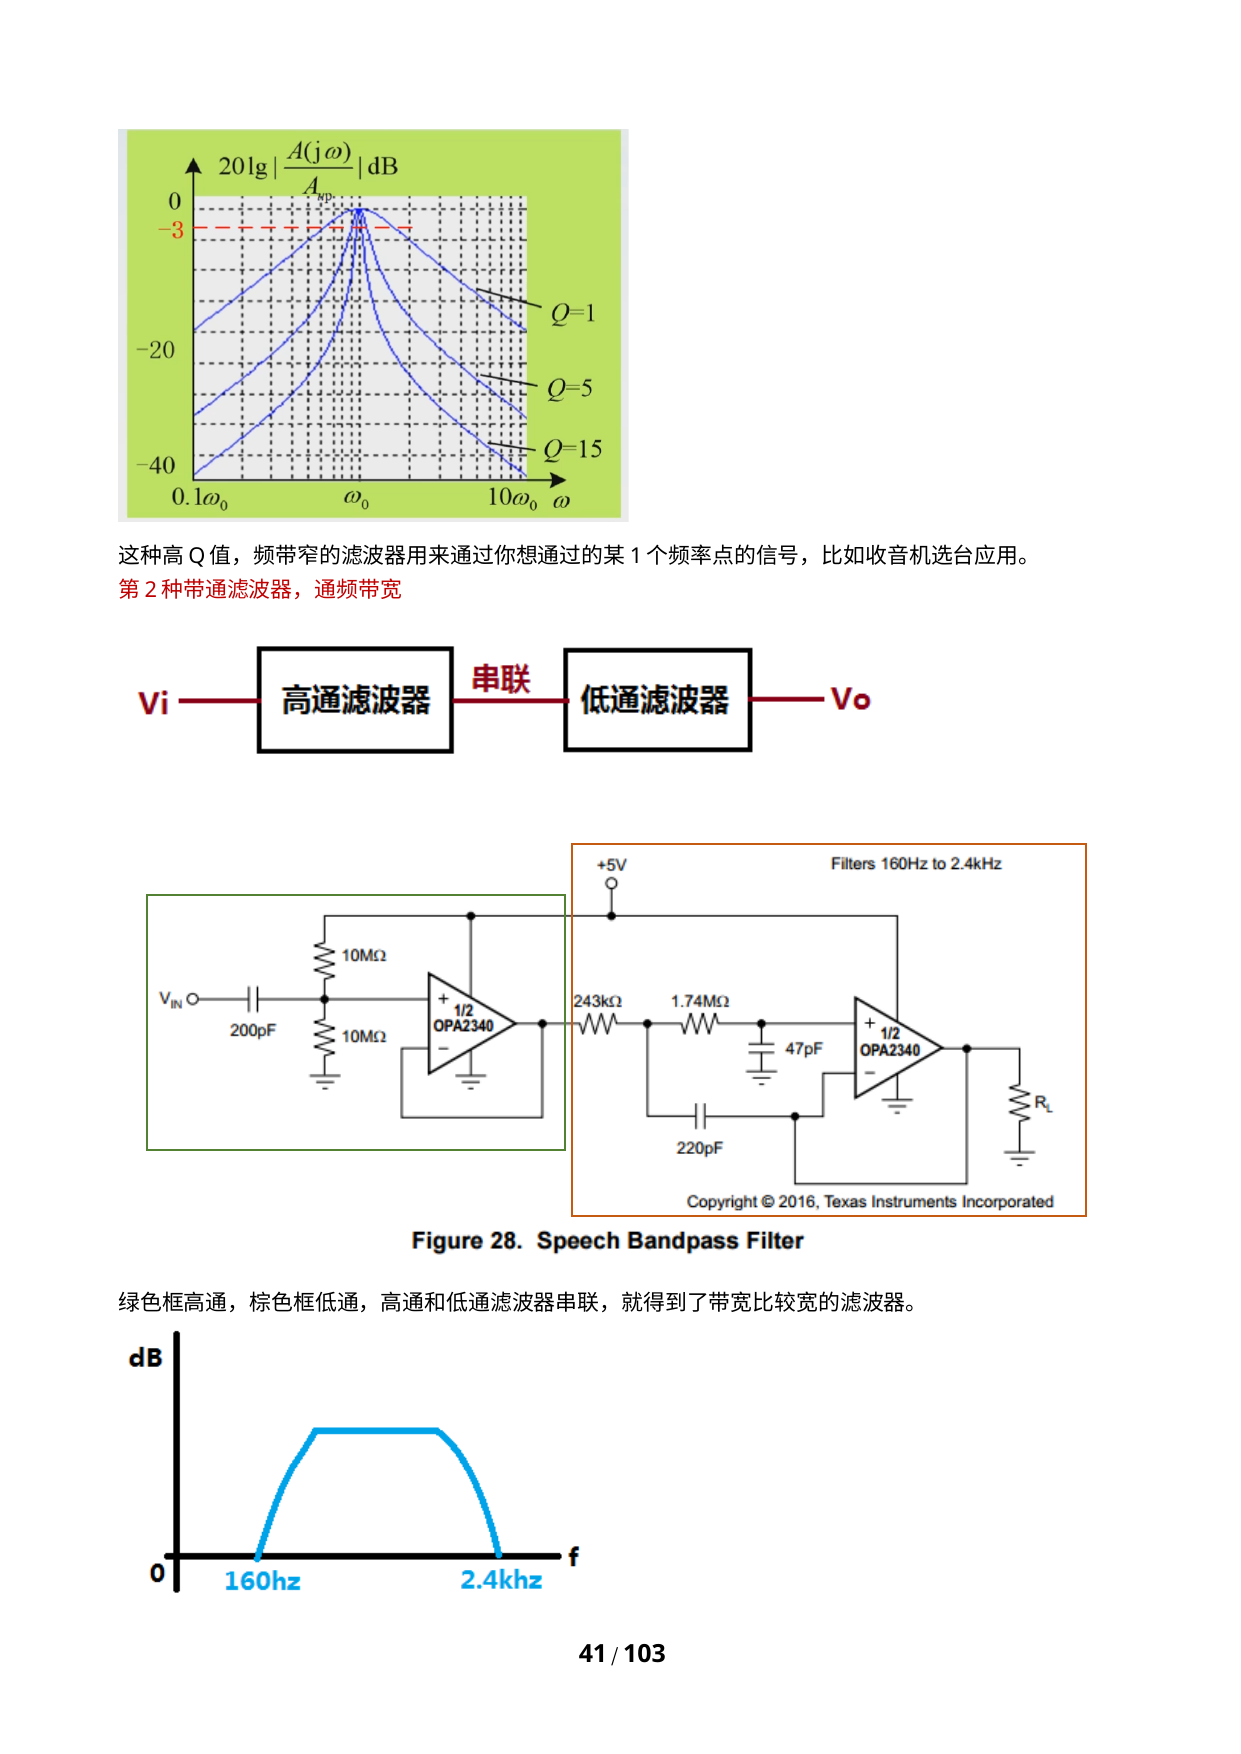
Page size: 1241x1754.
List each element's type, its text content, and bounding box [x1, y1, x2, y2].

picture [118, 842, 1123, 1284]
text 绿色框高通，棕色框低通，高通和低通滤波器串联，就得到了带宽比较宽的滤波器。 [118, 1284, 1122, 1318]
text 这种高Q值，频带窄的滤波器用来通过你想通过的某1个频率点的信号，比如收音机选台应用。 [118, 537, 1122, 571]
picture [118, 129, 629, 522]
text 第2种带通滤波器，通频带宽 [118, 571, 1122, 605]
picture [118, 605, 895, 784]
picture [118, 1318, 604, 1606]
